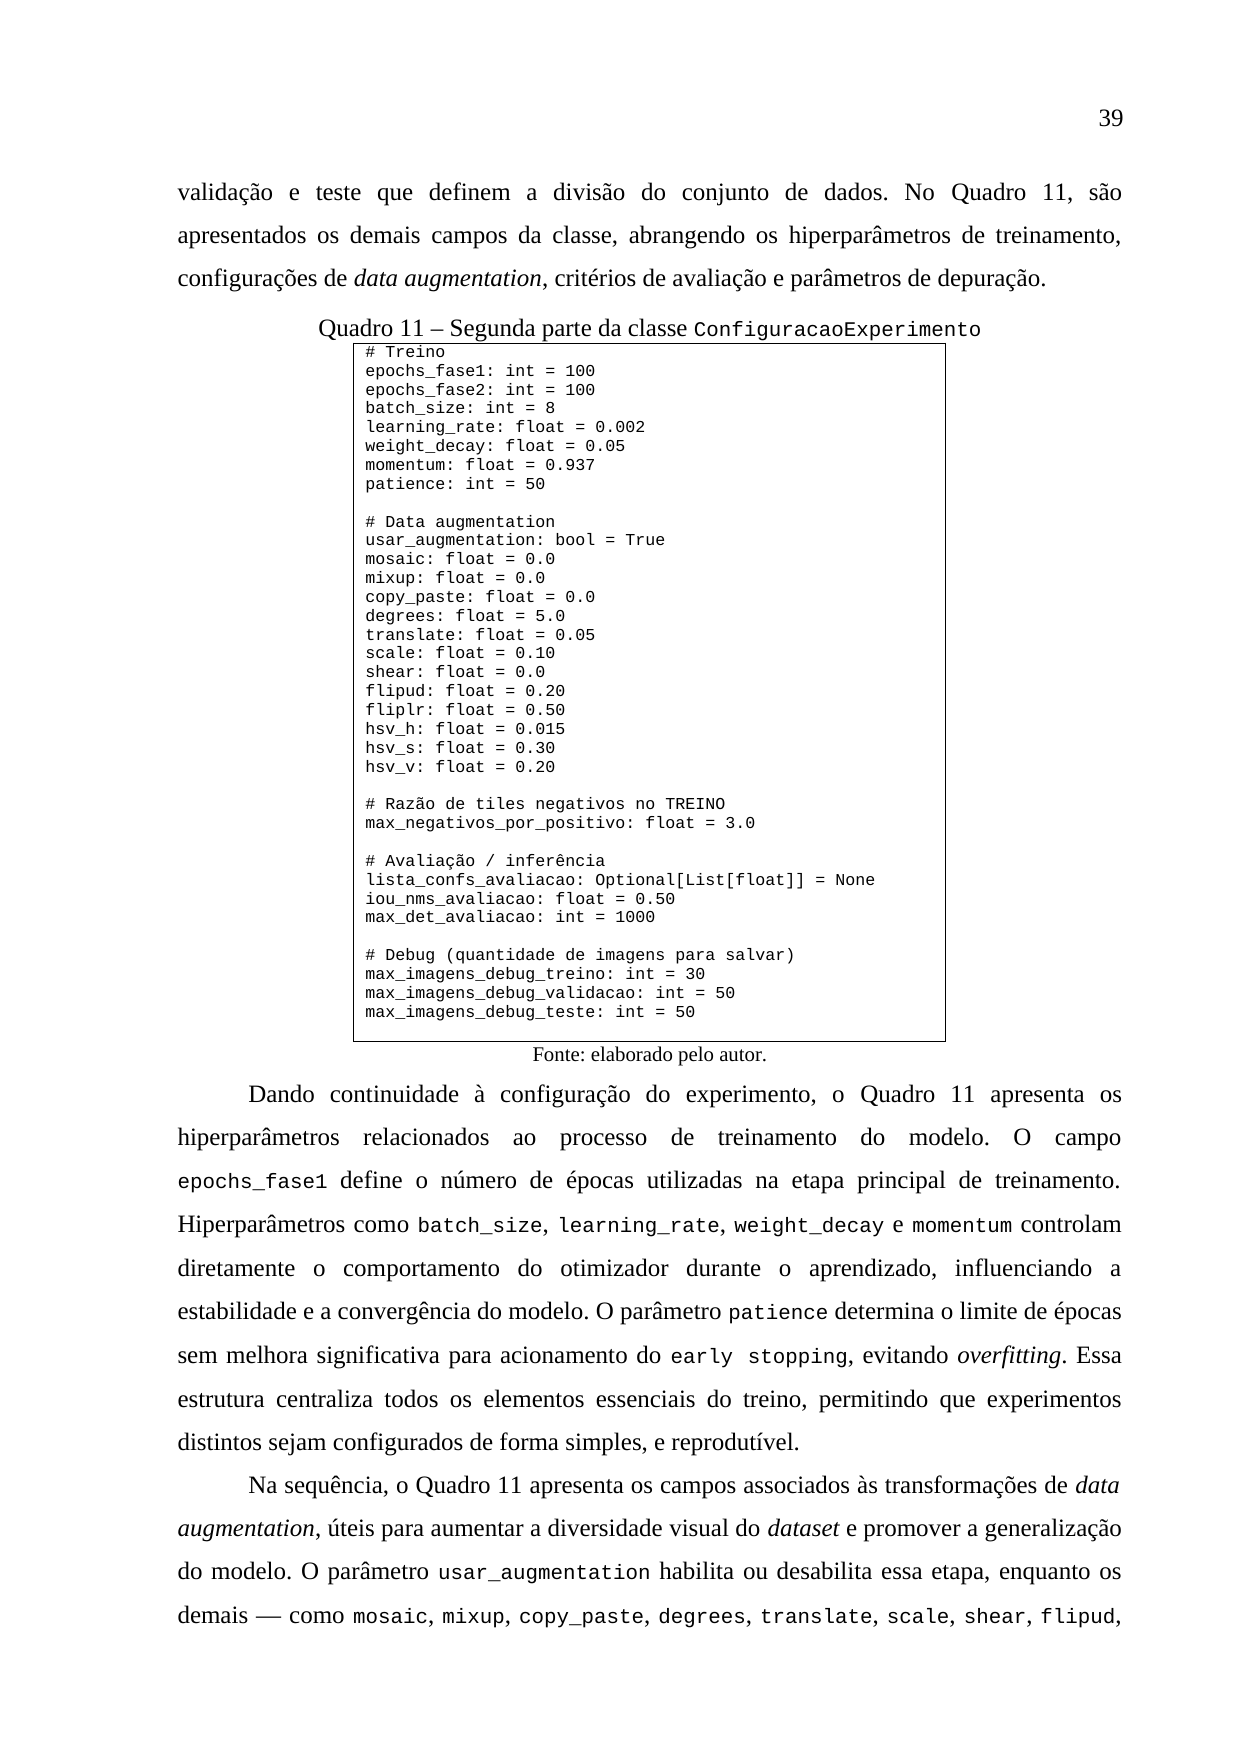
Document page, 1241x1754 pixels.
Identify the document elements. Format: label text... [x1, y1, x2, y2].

text Dando continuidade à configuração do experimento, o Quadro 11 apresenta os hiperparâmetros relacionados ao processo de treinamento do modelo. O campo epochs_fase1 define o número de épocas utilizadas na etapa principal de treinamento. Hiperparâmetros como batch_size, learning_rate, weight_decay e momentum controlam diretamente o comportamento do otimizador durante o aprendizado, influenciando a estabilidade e a convergência do modelo. O parâmetro patience determina o limite de épocas sem melhora significativa para acionamento do early stopping, evitando overfitting. Essa estrutura centraliza todos os elementos essenciais do treino, permitindo que experimentos distintos sejam configurados de forma simples, e reprodutível. [177, 1079, 1122, 1456]
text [177, 1470, 1122, 1630]
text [177, 177, 1122, 292]
table_header # Treino epochs_fase1: int = 100 epochs_fase2: int = 100 batch_size: int = 8 learning_rate: float = 0.002 weight_decay: float = 0.05 momentum: float = 0.937 patience: int = 50 # Data augmentation usar_augmentation: bool = True mosaic: float = 0.0 mixup: float = 0.0 copy_paste: float = 0.0 degrees: float = 5.0 translate: float = 0.05 scale: float = 0.10 shear: float = 0.0 flipud: float = 0.20 fliplr: float = 0.50 hsv_h: float = 0.015 hsv_s: float = 0.30 hsv_v: float = 0.20 # Razão de tiles negativos no TREINO max_negativos_por_positivo: float = 3.0 # Avaliação / inferência lista_confs_avaliacao: Optional[List[float]] = None iou_nms_avaliacao: float = 0.50 max_det_avaliacao: int = 1000 # Debug (quantidade de imagens para salvar) max_imagens_debug_treino: int = 30 max_imagens_debug_validacao: int = 50 max_imagens_debug_teste: int = 50 [354, 344, 945, 1041]
text Fonte: elaborado pelo autor. [177, 1042, 1122, 1066]
